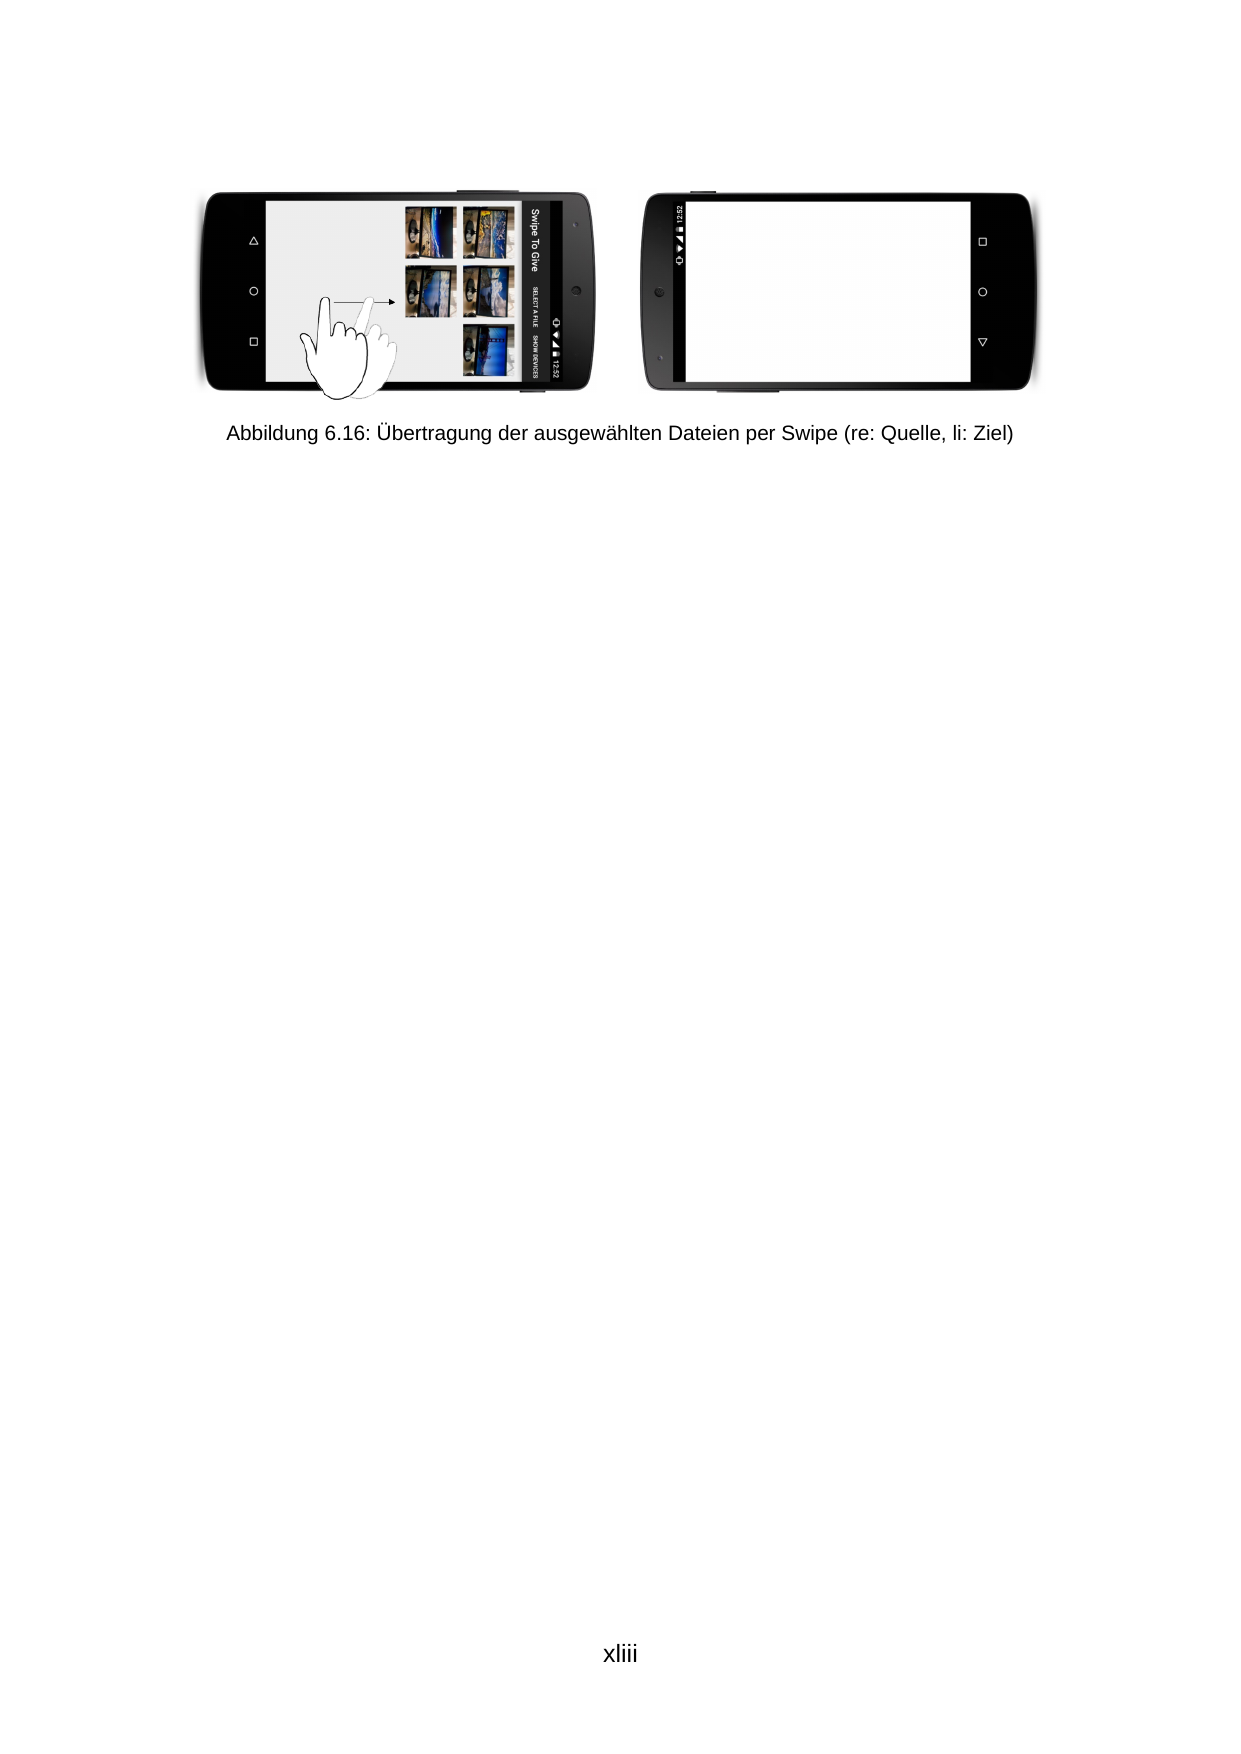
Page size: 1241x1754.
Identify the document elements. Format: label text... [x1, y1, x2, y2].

picture [191, 189, 597, 402]
picture [639, 191, 1046, 394]
text Abbildung .: Übertragung der ausgewählten Dateien per Swipe (re: Quelle, li: Ziel) [189, 421, 1051, 444]
